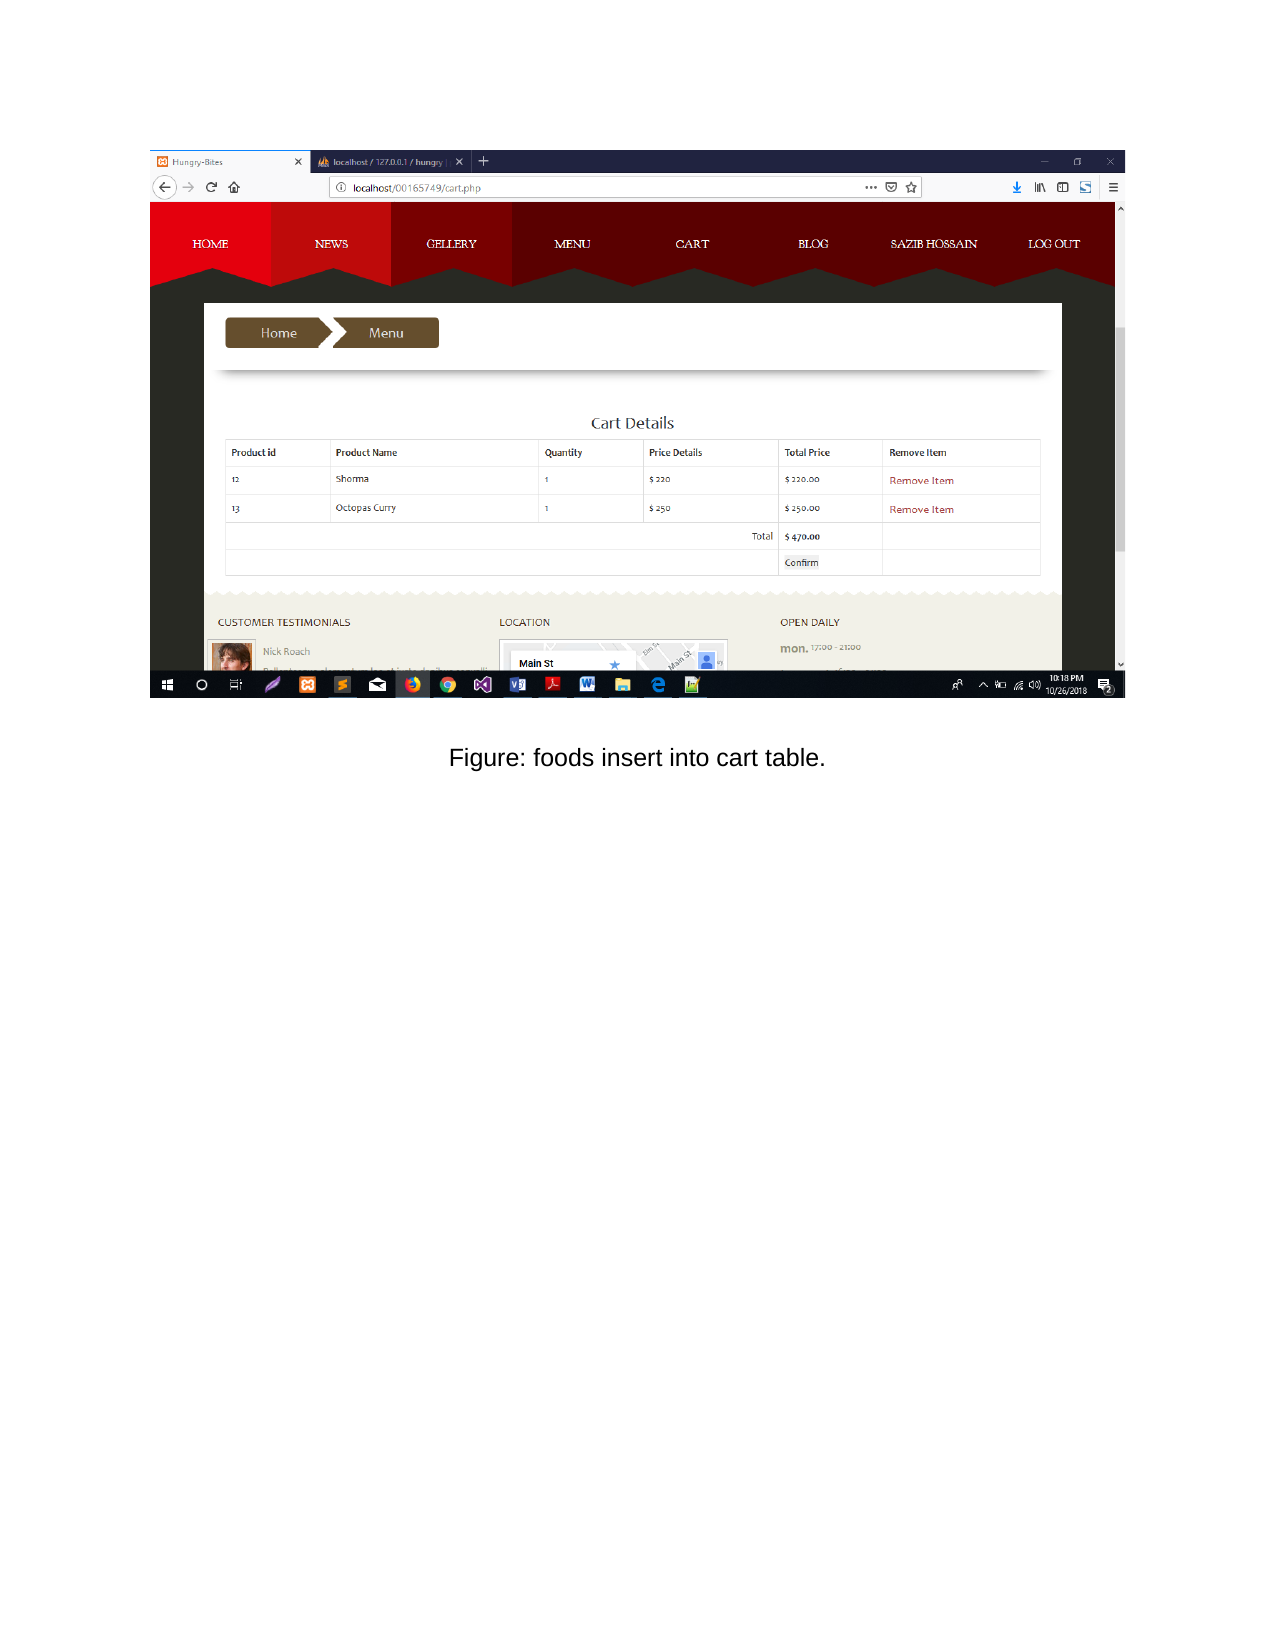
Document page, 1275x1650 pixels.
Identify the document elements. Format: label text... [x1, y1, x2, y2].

text Figure: foods insert into cart table. [150, 743, 1125, 772]
picture [150, 150, 1125, 698]
